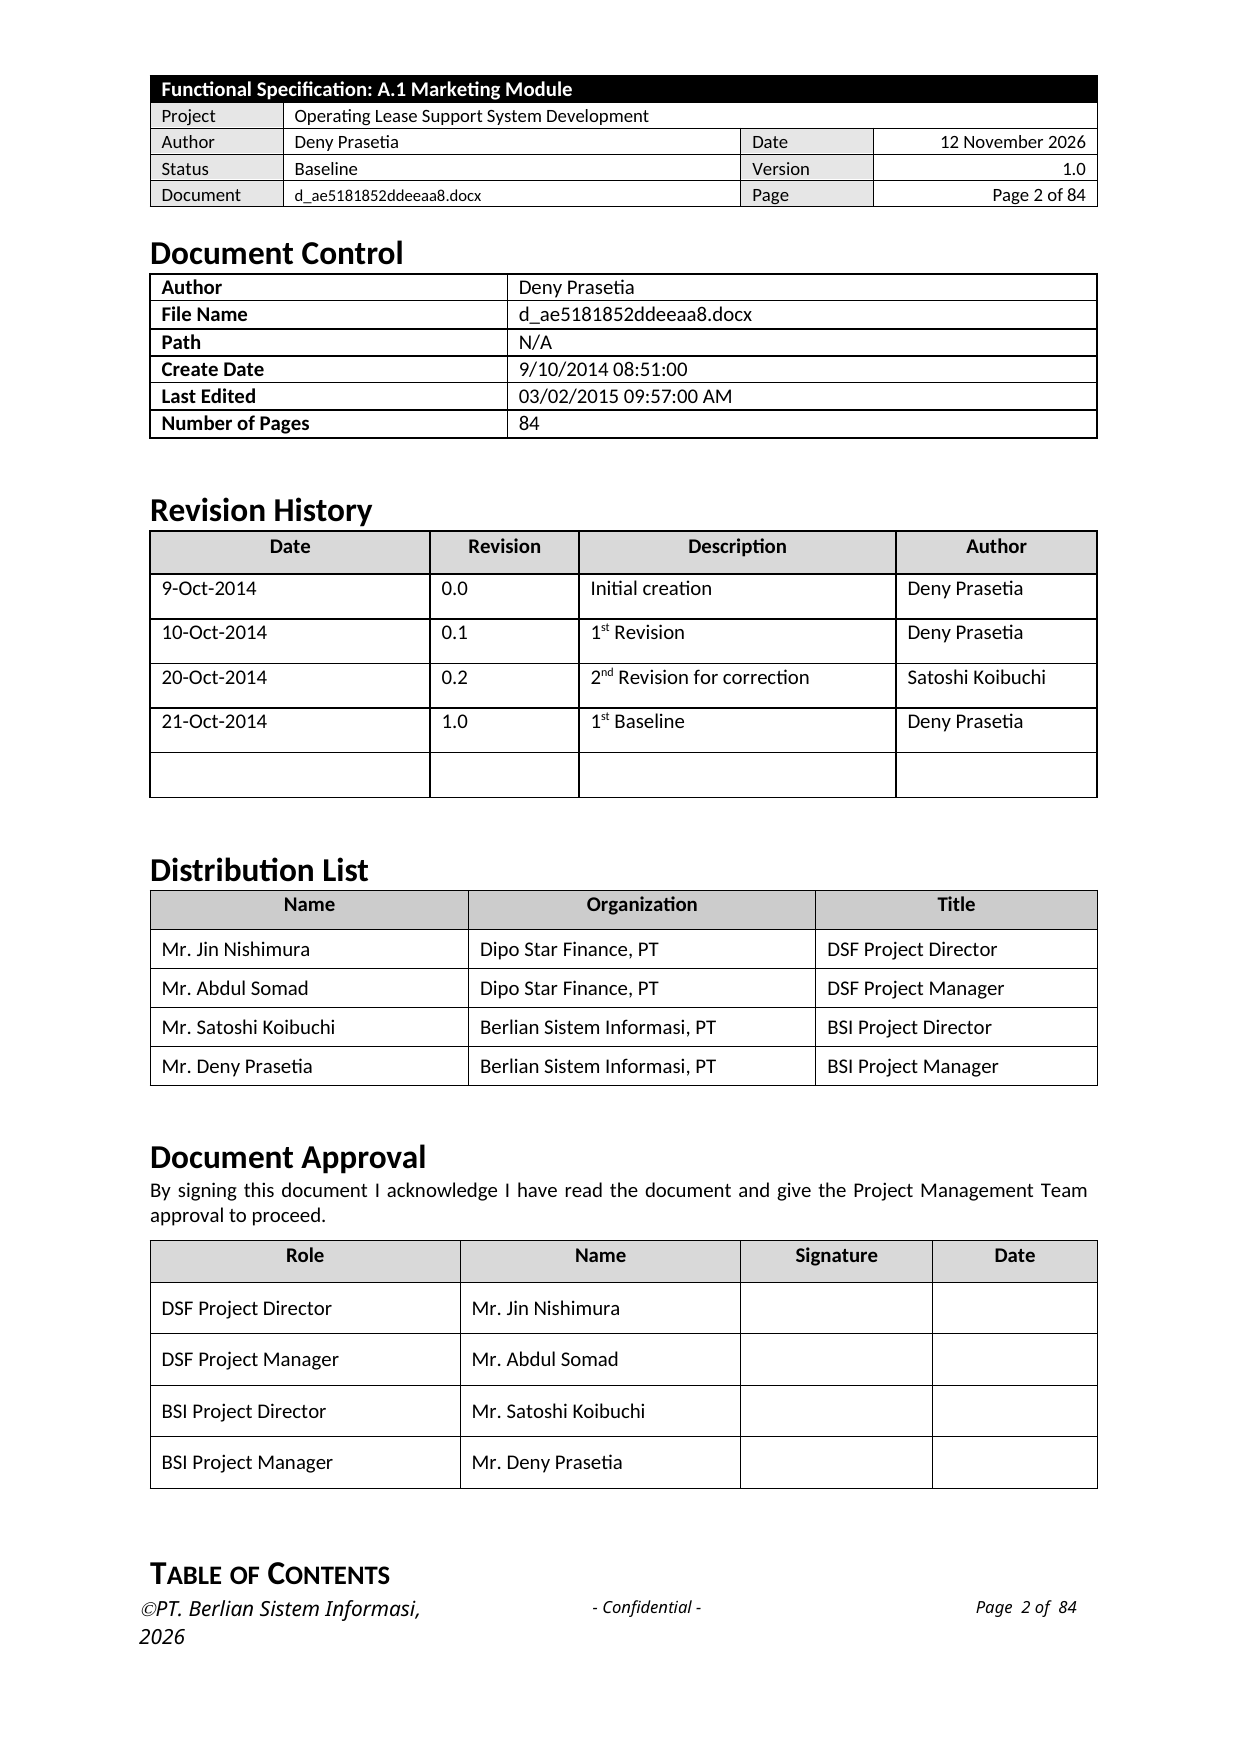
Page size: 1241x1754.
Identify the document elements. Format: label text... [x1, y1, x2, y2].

table_cell Dipo Star Finance, PT [469, 930, 815, 968]
table_cell 10-Oct-2014 [151, 620, 429, 662]
table_cell 0.2 [431, 664, 578, 707]
text Distribution List [150, 849, 1098, 890]
table_cell Create Date [151, 357, 507, 382]
table_header Revision [431, 532, 578, 573]
table_header Author [151, 275, 507, 300]
table_cell BSI Project Manager [816, 1047, 1097, 1084]
table_cell [933, 1334, 1097, 1384]
table_cell [933, 1437, 1097, 1487]
table_cell DSF Project Director [151, 1283, 460, 1333]
text Document Approval [150, 1136, 1098, 1177]
text By signing this document I acknowledge I have read the document and give the Project Management Team approval to proceed. [150, 1177, 1090, 1228]
text Document Control [150, 232, 1098, 273]
table_cell 1.0 [431, 709, 578, 752]
table_cell Mr. Satoshi Koibuchi [461, 1386, 740, 1436]
table_cell 21-Oct-2014 [151, 709, 429, 752]
table_cell Mr. Jin Nishimura [151, 930, 468, 968]
table_cell [933, 1386, 1097, 1436]
table_cell BSI Project Director [151, 1386, 460, 1436]
table_cell File Name [151, 301, 507, 328]
table_cell Mr. Abdul Somad [461, 1334, 740, 1384]
table_cell [508, 301, 1096, 328]
table_cell Berlian Sistem Informasi, PT [469, 1047, 815, 1084]
table_header Deny Prasetia [508, 275, 1096, 300]
table_cell BSI Project Manager [151, 1437, 460, 1487]
table_header Name [151, 891, 468, 929]
table_cell Mr. Deny Prasetia [461, 1437, 740, 1487]
table_cell 1st Revision [580, 620, 895, 662]
table_cell N/A [508, 330, 1096, 355]
table_cell Mr. Satoshi Koibuchi [151, 1008, 468, 1046]
table_cell Deny Prasetia [897, 575, 1096, 618]
table_cell 0.0 [431, 575, 578, 618]
text Revision History [150, 489, 1098, 530]
table_header Name [461, 1241, 740, 1282]
table_cell BSI Project Director [816, 1008, 1097, 1046]
table_header Title [816, 891, 1097, 929]
table_cell [741, 1283, 932, 1333]
table_cell DSF Project Manager [816, 969, 1097, 1007]
table_cell DSF Project Director [816, 930, 1097, 968]
table_header Author [897, 532, 1096, 573]
table_cell Mr. Deny Prasetia [151, 1047, 468, 1084]
table_cell Number of Pages [151, 411, 507, 437]
table_cell [431, 753, 578, 797]
table_cell [933, 1283, 1097, 1333]
table_cell Deny Prasetia [897, 709, 1096, 752]
table_header Date [933, 1241, 1097, 1282]
table_header Date [151, 532, 429, 573]
table_header Description [580, 532, 895, 573]
list Table of Contents [150, 1552, 1090, 1592]
table_cell Berlian Sistem Informasi, PT [469, 1008, 815, 1046]
table_cell [508, 357, 1096, 382]
table_cell Satoshi Koibuchi [897, 664, 1096, 707]
table_cell 9-Oct-2014 [151, 575, 429, 618]
table_cell Deny Prasetia [897, 620, 1096, 662]
table_cell [741, 1437, 932, 1487]
table_cell [580, 753, 895, 797]
table_cell [508, 383, 1096, 409]
table_cell [741, 1334, 932, 1384]
table_cell Dipo Star Finance, PT [469, 969, 815, 1007]
table_cell [508, 411, 1096, 437]
table_cell Last Edited [151, 383, 507, 409]
table_cell 20-Oct-2014 [151, 664, 429, 707]
table_cell Path [151, 330, 507, 355]
table_header Organization [469, 891, 815, 929]
table_cell [151, 753, 429, 797]
table_cell DSF Project Manager [151, 1334, 460, 1384]
table_header Role [151, 1241, 460, 1282]
table_cell [741, 1386, 932, 1436]
table_cell 0.1 [431, 620, 578, 662]
table_cell Mr. Abdul Somad [151, 969, 468, 1007]
table_cell Initial creation [580, 575, 895, 618]
table_cell Mr. Jin Nishimura [461, 1283, 740, 1333]
table_cell 1st Baseline [580, 709, 895, 752]
table_header Signature [741, 1241, 932, 1282]
table_cell 2nd Revision for correction [580, 664, 895, 707]
table_cell [897, 753, 1096, 797]
